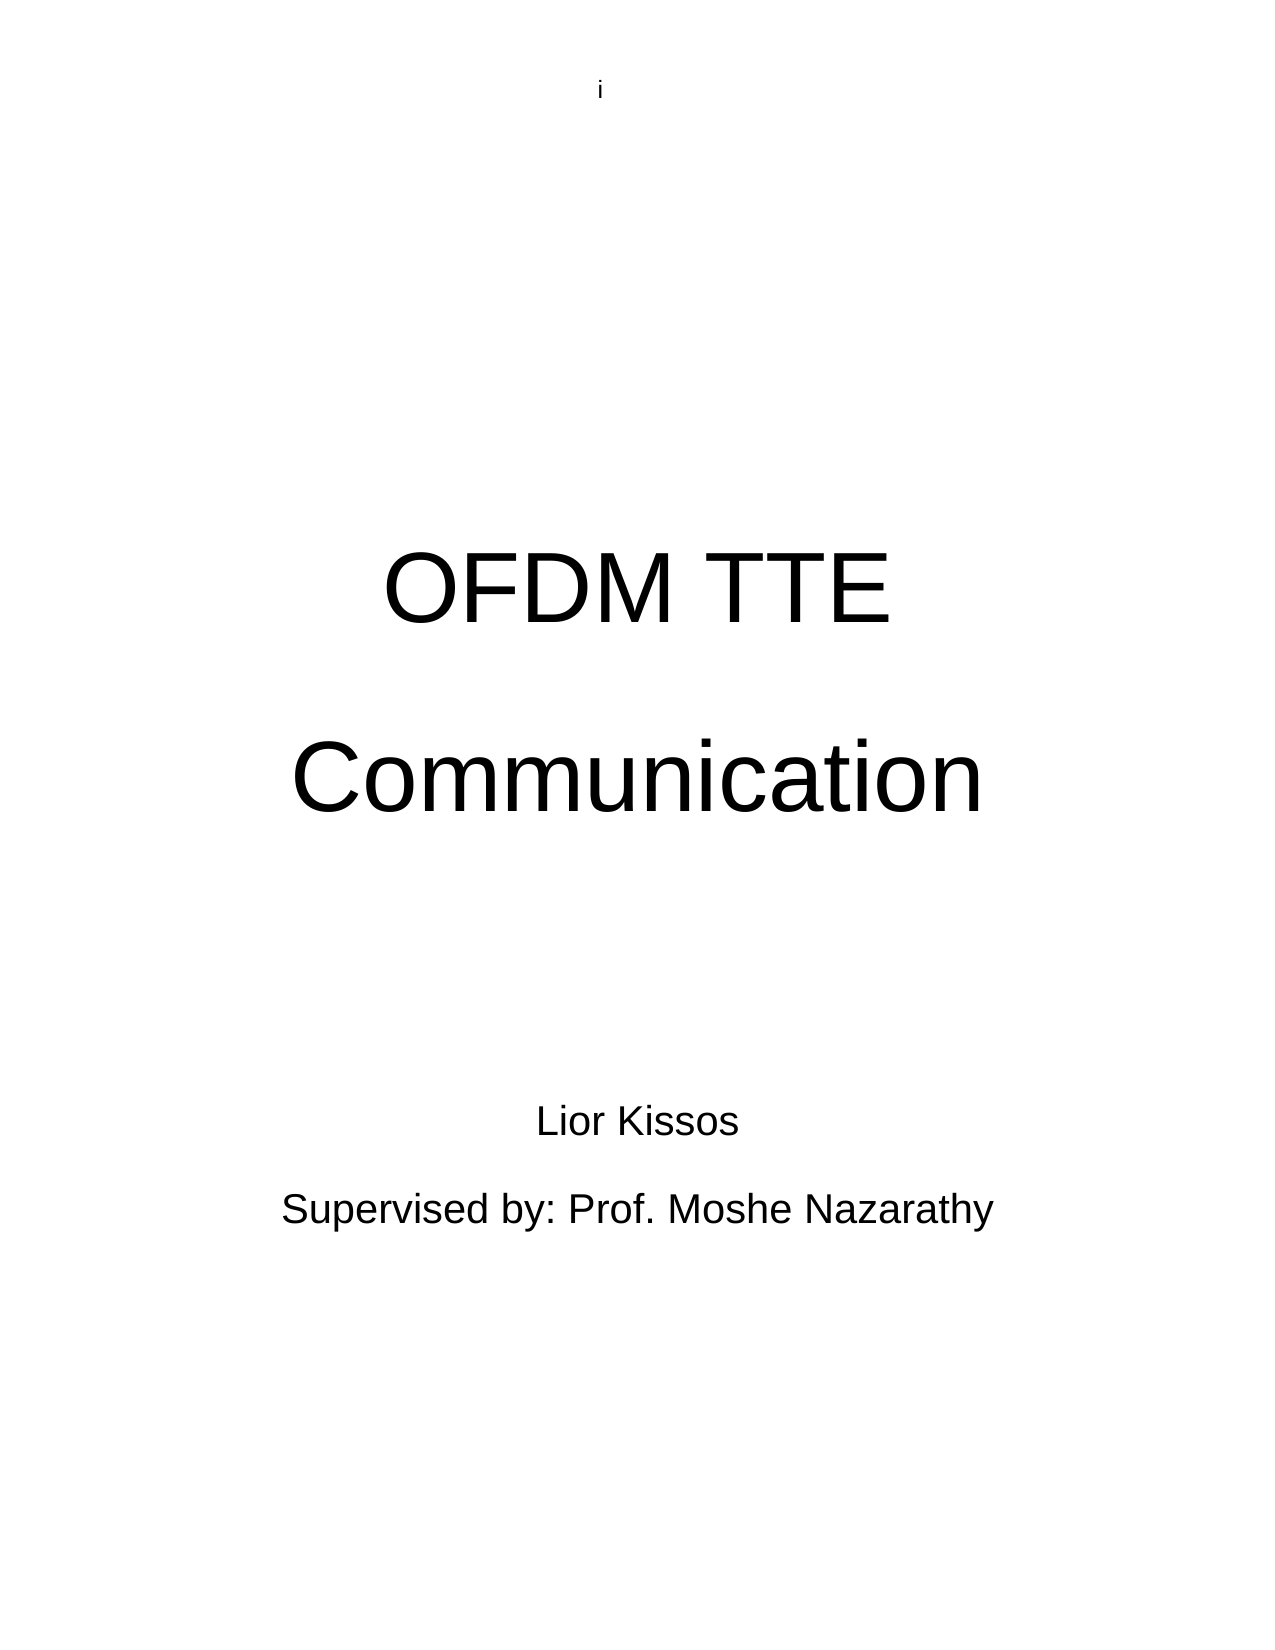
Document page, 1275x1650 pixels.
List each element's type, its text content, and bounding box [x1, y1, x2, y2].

text Lior Kissos [150, 1096, 1125, 1144]
text Supervised by: Prof. Moshe Nazarathy [150, 1184, 1125, 1232]
text Communication [150, 717, 1125, 832]
text OFDM TTE [150, 528, 1125, 643]
